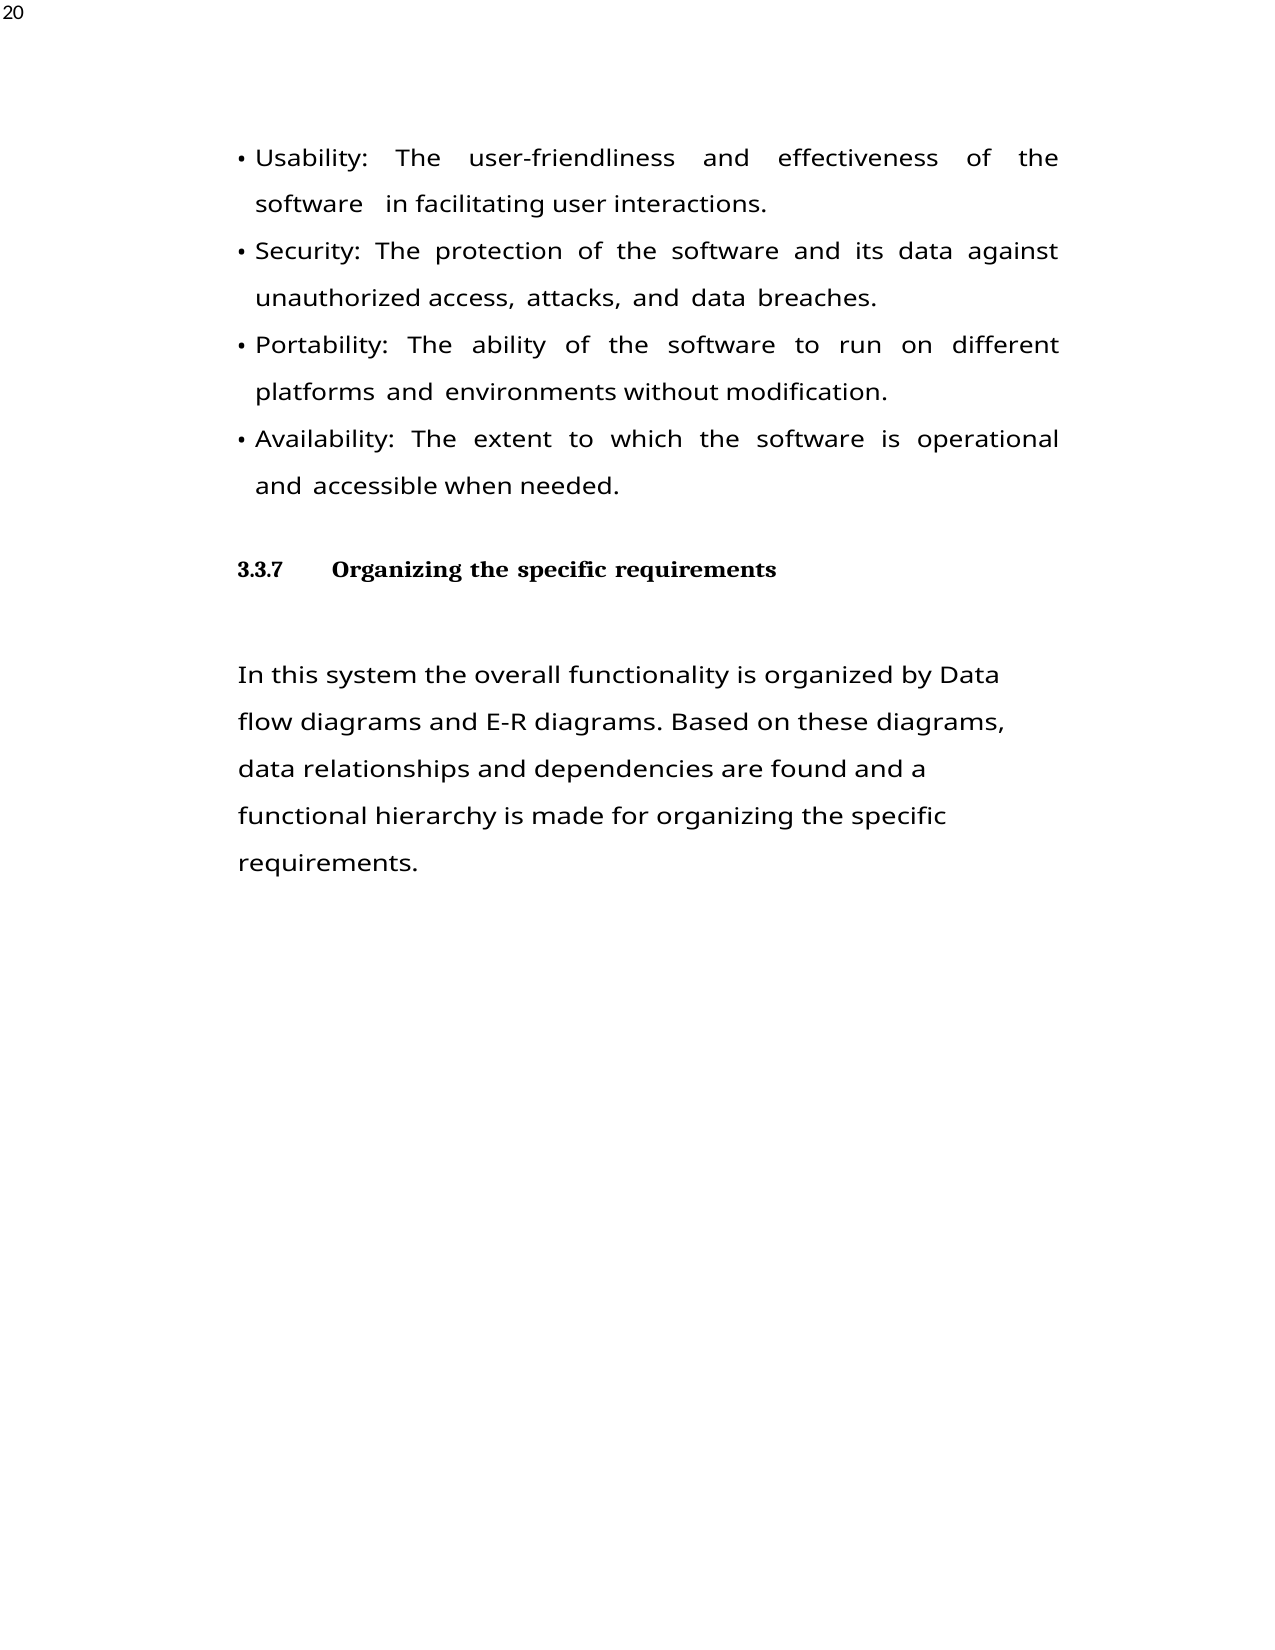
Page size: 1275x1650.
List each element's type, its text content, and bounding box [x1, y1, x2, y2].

list Availability: The extent to which the software is operational and accessible when needed. [238, 423, 1059, 501]
list Usability: The user-friendliness and effectiveness of the software in facilitating user interactions. [238, 141, 1059, 219]
list Portability: The ability of the software to run on different platforms and environments without modification. [238, 329, 1059, 407]
text In this system the overall functionality is organized by Data flow diagrams and E-R diagrams. Based on these diagrams, data relationships and dependencies are found and a functional hierarchy is made for organizing the specific requirements. [238, 659, 1059, 878]
list Security: The protection of the software and its data against unauthorized access, attacks, and data breaches. [238, 235, 1059, 313]
subtitle Organizing the specific requirements [238, 557, 1202, 583]
